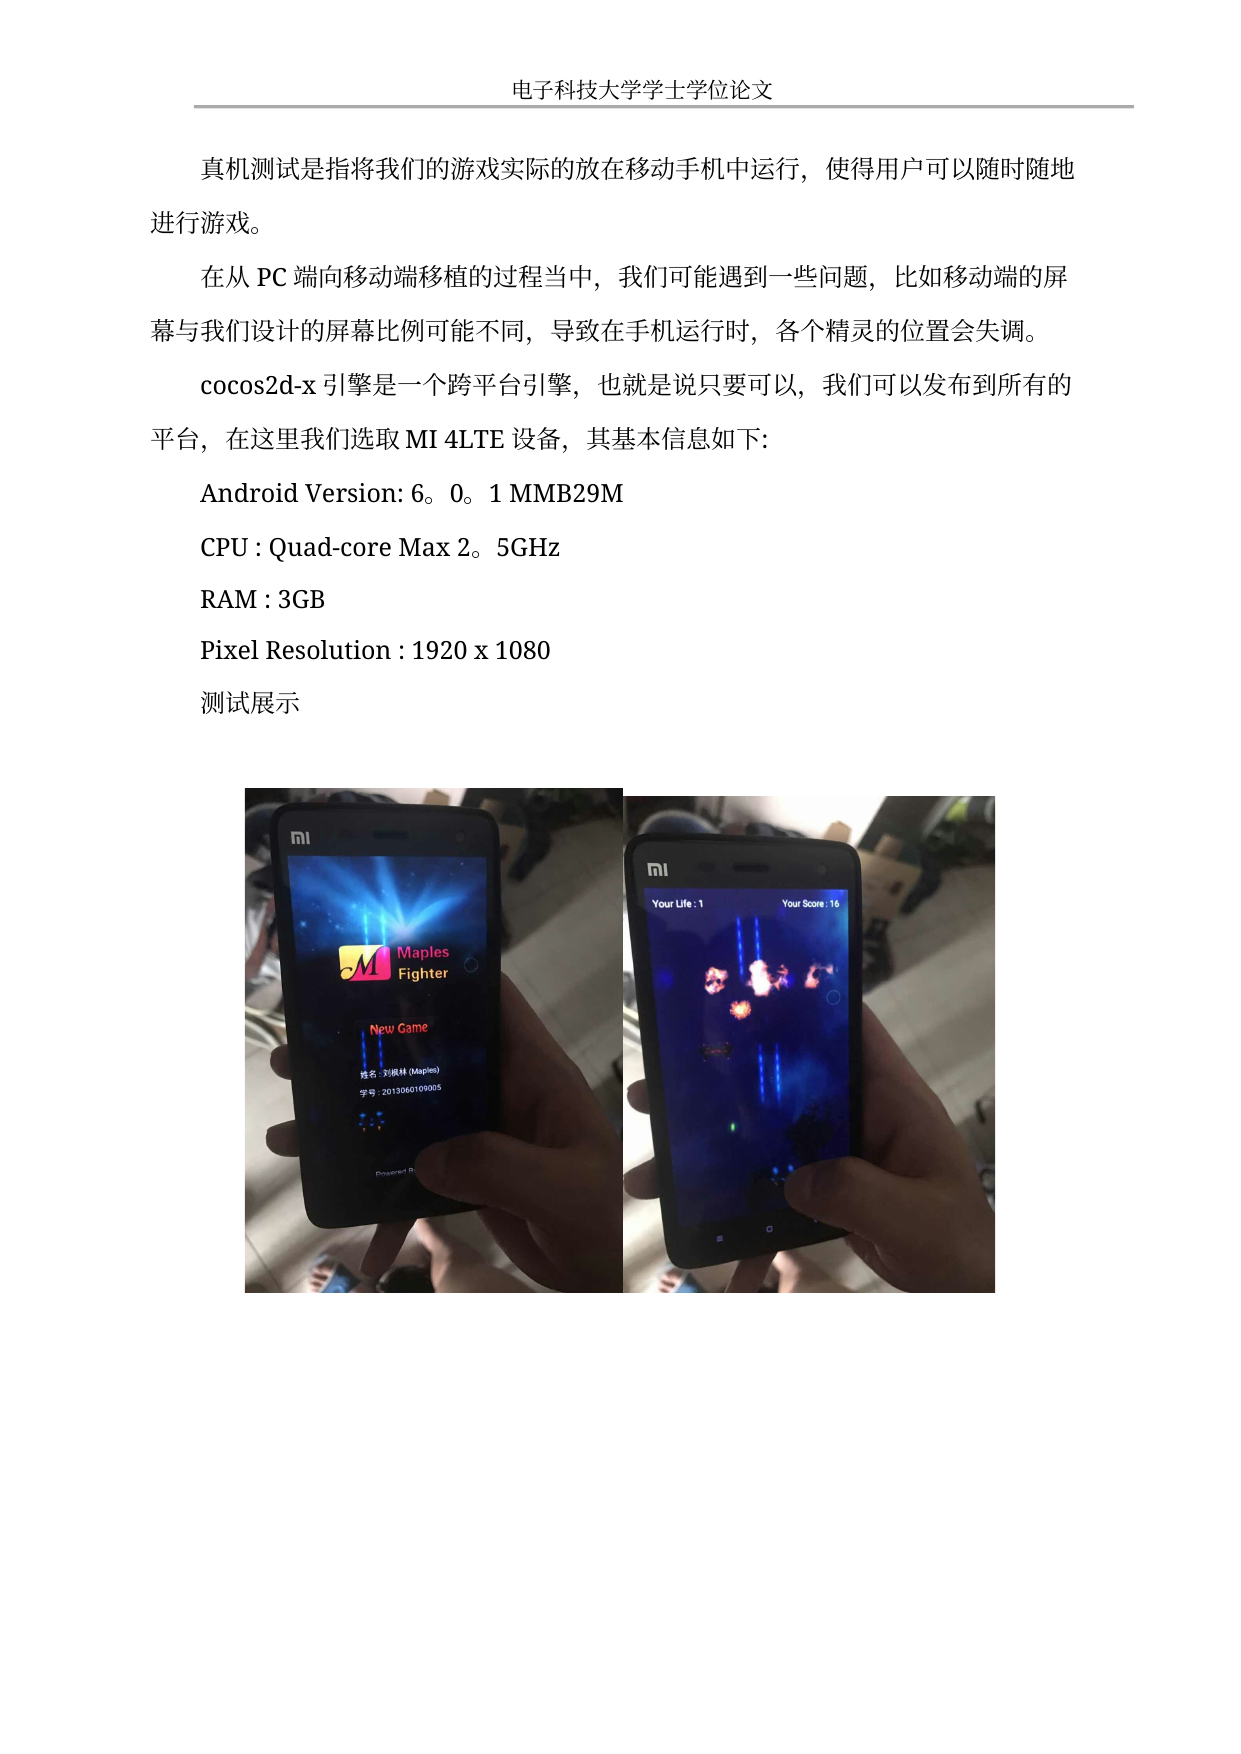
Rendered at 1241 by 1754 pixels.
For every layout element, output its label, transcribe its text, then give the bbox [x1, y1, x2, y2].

text 测试展示 [150, 684, 1090, 720]
text RAM : 3GB [150, 582, 1090, 616]
text cocos2d-x 引擎是一个跨平台引擎，也就是说只要可以，我们可以发布到所有的平台，在这里我们选取MI 4LTE 设备，其基本信息如下: [150, 366, 1090, 456]
text 在从 PC 端向移动端移植的过程当中，我们可能遇到一些问题，比如移动端的屏幕与我们设计的屏幕比例可能不同，导致在手机运行时，各个精灵的位置会失调。 [150, 258, 1090, 348]
picture [244, 788, 996, 1293]
text Android Version: 6。0。1 MMB29M [150, 473, 1090, 509]
text 真机测试是指将我们的游戏实际的放在移动手机中运行，使得用户可以随时随地进行游戏。 [150, 150, 1090, 240]
text CPU : Quad-core Max 2。5GHz [150, 528, 1090, 564]
text Pixel Resolution : 1920 x 1080 [150, 633, 1090, 667]
